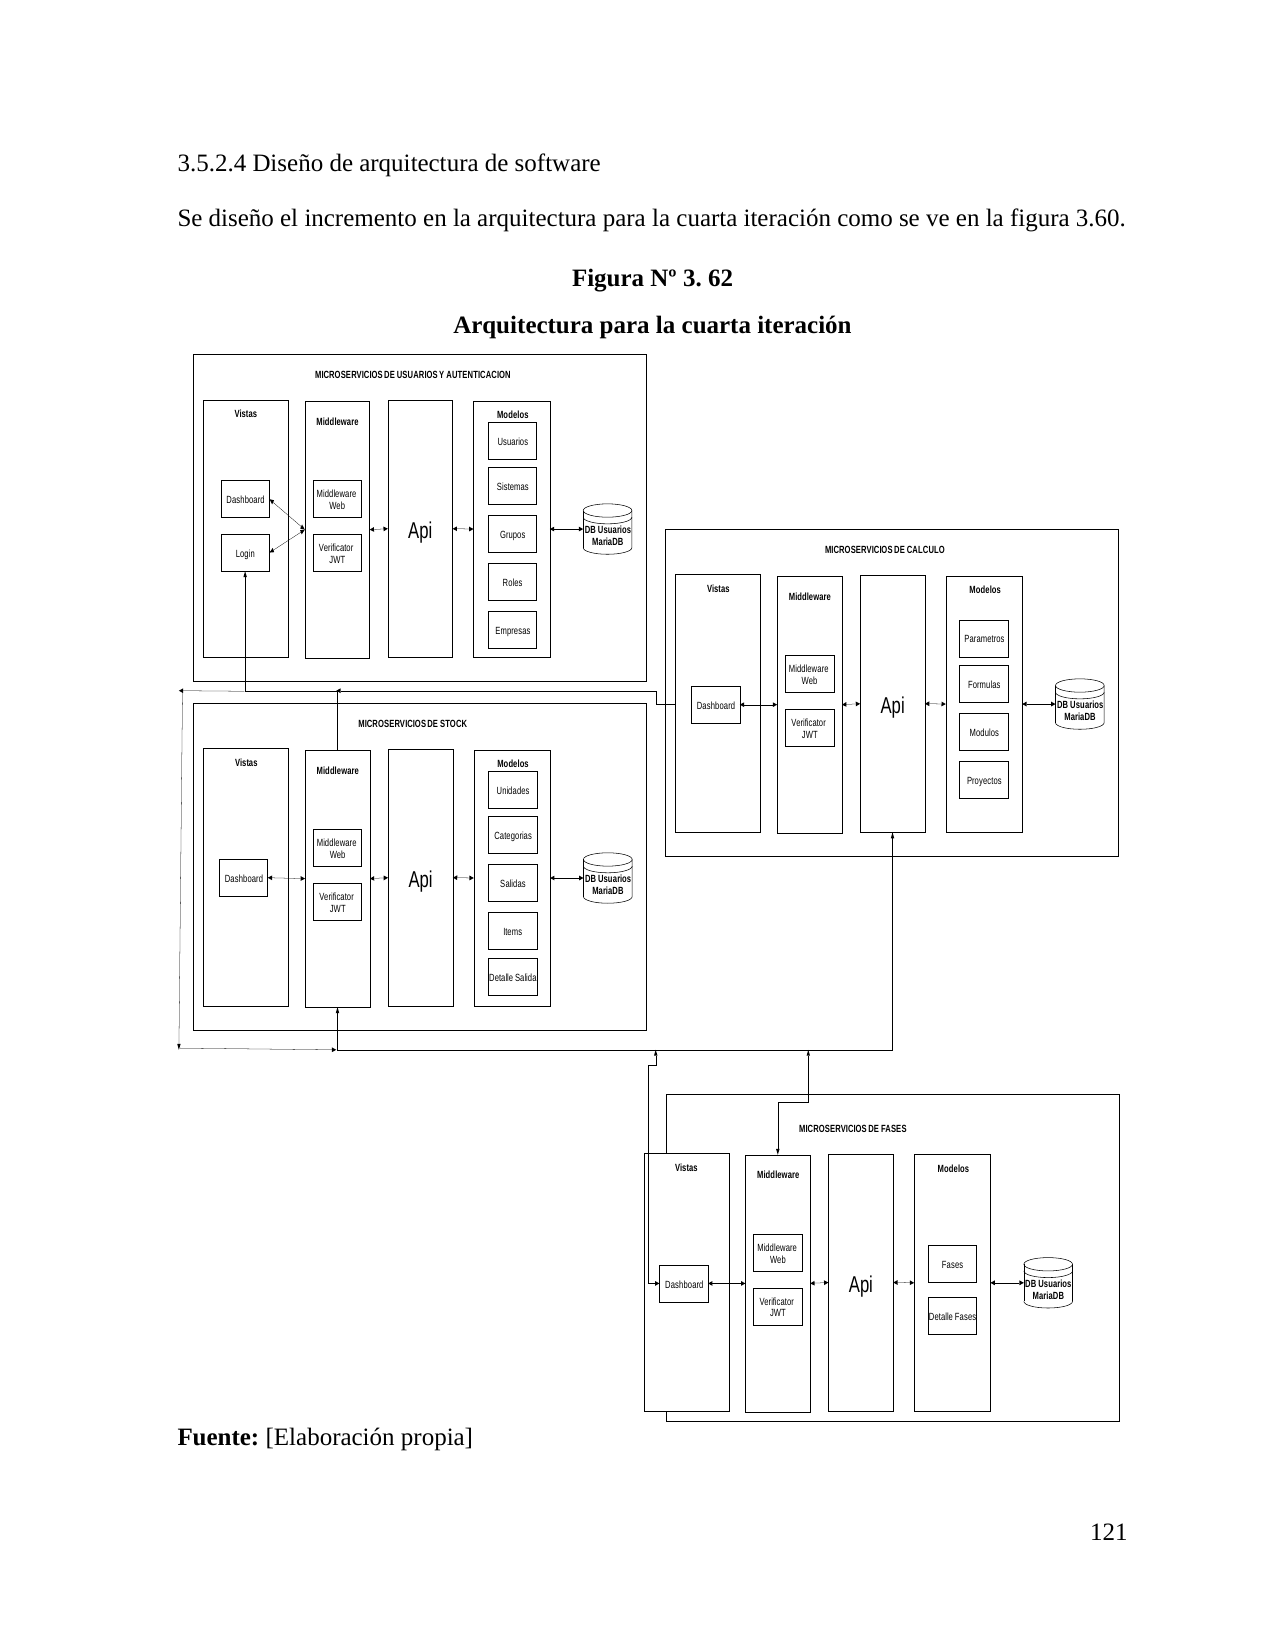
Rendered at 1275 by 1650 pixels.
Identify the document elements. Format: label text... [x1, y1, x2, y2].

text Se diseño el incremento en la arquitectura para la cuarta iteración como se ve en la figura 3.60. [177, 203, 1127, 232]
subtitle Diseño de arquitectura de software [177, 148, 1127, 176]
subtitle Arquitectura para la cuarta iteración [177, 310, 1127, 339]
text Fuente: [Elaboración propia] [177, 1422, 1127, 1450]
subtitle Figura Nº 3. 62 [177, 263, 1127, 292]
